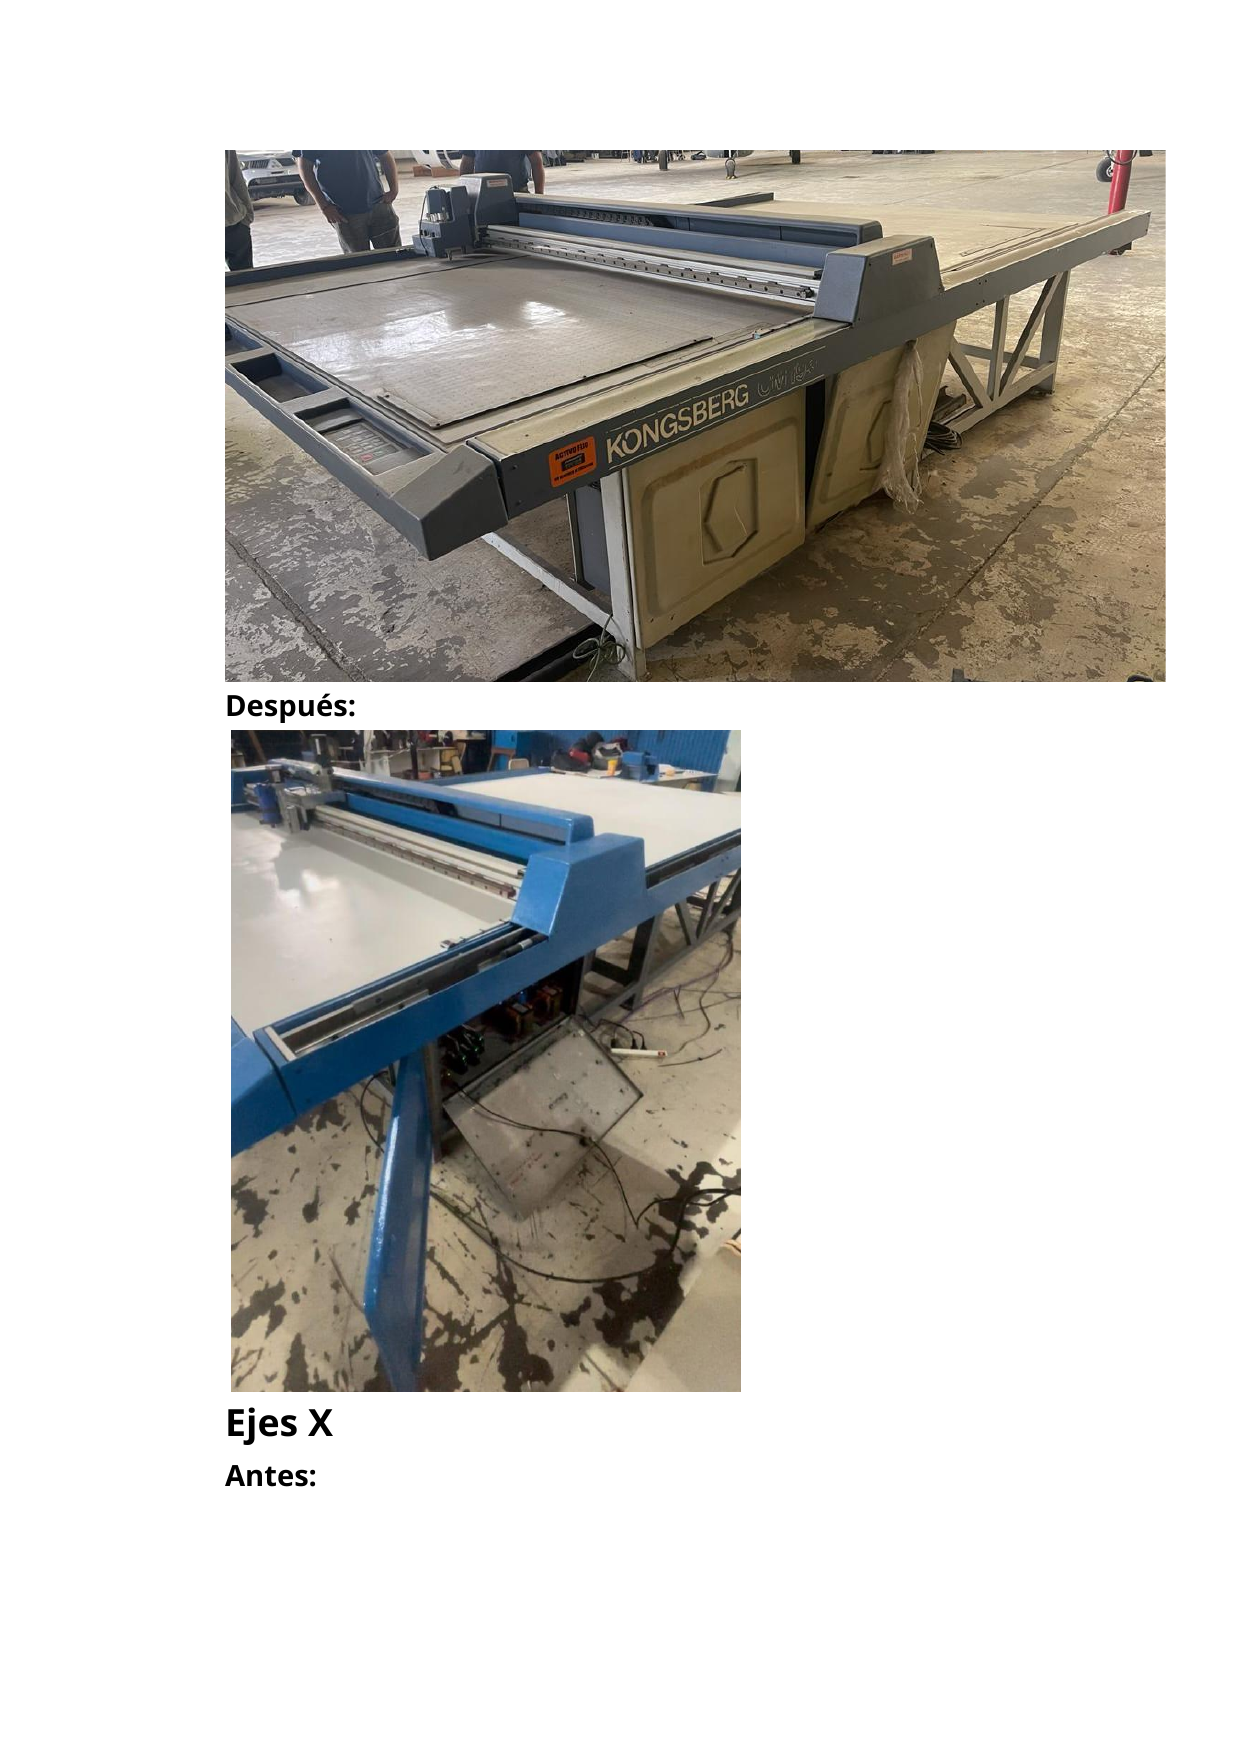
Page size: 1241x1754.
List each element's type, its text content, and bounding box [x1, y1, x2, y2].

text Antes: [225, 1455, 1090, 1494]
picture [231, 730, 741, 1392]
text Ejes X [225, 1396, 1090, 1447]
text Después: [225, 685, 1090, 725]
picture [225, 150, 1166, 682]
